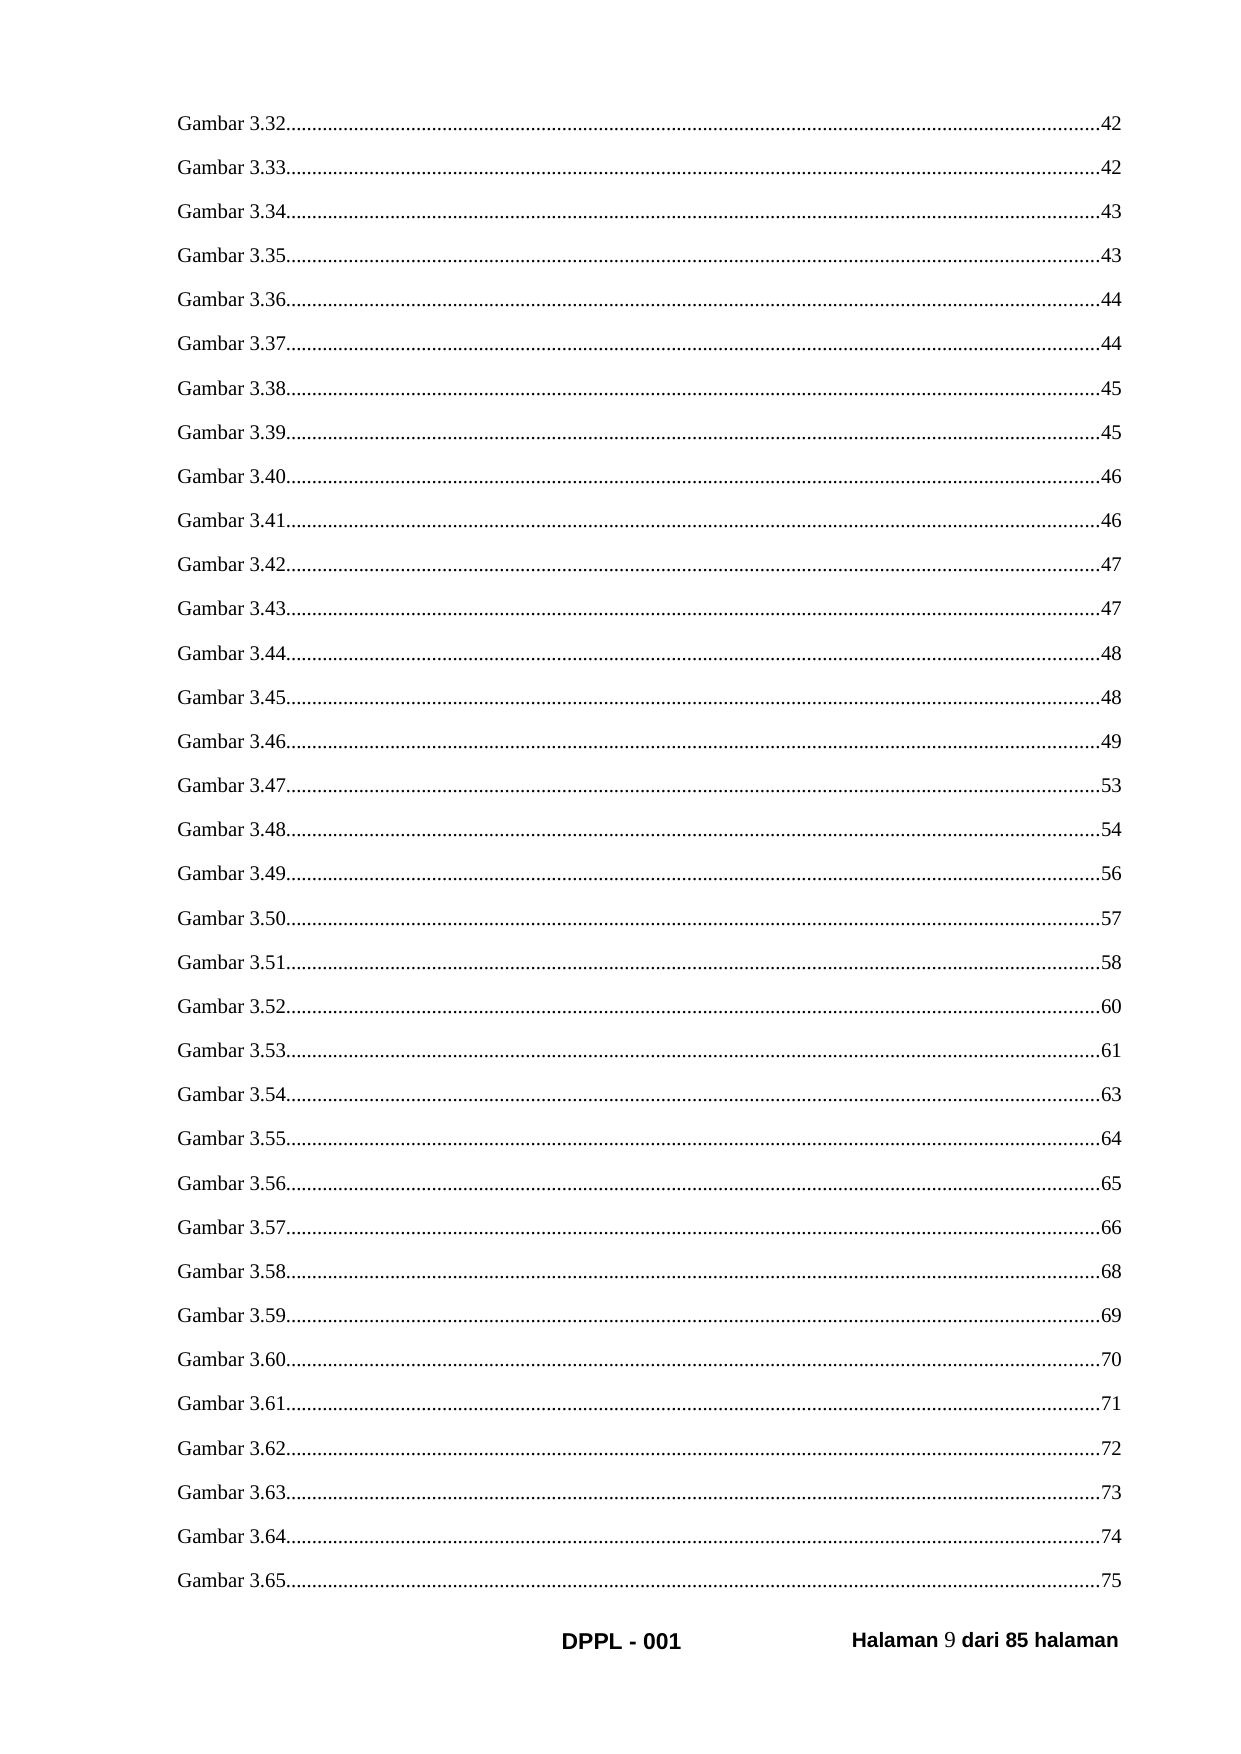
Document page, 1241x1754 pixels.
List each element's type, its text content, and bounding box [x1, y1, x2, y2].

text Gambar 3.54 63 [177, 1082, 1115, 1106]
text Gambar 3.41 46 [177, 508, 1115, 532]
text Gambar 3.59 69 [177, 1303, 1115, 1327]
text Gambar 3.42 47 [177, 552, 1115, 576]
text Gambar 3.46 49 [177, 729, 1115, 753]
text Gambar 3.33 42 [177, 154, 1115, 179]
text Gambar 3.64 74 [177, 1524, 1115, 1548]
text Gambar 3.44 48 [177, 640, 1115, 664]
text Gambar 3.60 70 [177, 1347, 1115, 1371]
text Gambar 3.37 44 [177, 331, 1115, 355]
text Gambar 3.63 73 [177, 1479, 1115, 1504]
text Gambar 3.62 72 [177, 1435, 1115, 1459]
text Gambar 3.53 61 [177, 1038, 1115, 1062]
text Gambar 3.49 56 [177, 861, 1115, 885]
text Gambar 3.51 58 [177, 949, 1115, 974]
text Gambar 3.50 57 [177, 905, 1115, 929]
text Gambar 3.56 65 [177, 1170, 1115, 1194]
text Gambar 3.34 43 [177, 199, 1115, 223]
text Gambar 3.57 66 [177, 1214, 1115, 1239]
text Gambar 3.65 75 [177, 1568, 1115, 1592]
text Gambar 3.55 64 [177, 1126, 1115, 1150]
text Gambar 3.40 46 [177, 464, 1115, 488]
text Gambar 3.45 48 [177, 684, 1115, 709]
text Gambar 3.48 54 [177, 817, 1115, 841]
text Gambar 3.38 45 [177, 375, 1115, 399]
text Gambar 3.47 53 [177, 773, 1115, 797]
text Gambar 3.36 44 [177, 287, 1115, 311]
text Gambar 3.35 43 [177, 243, 1115, 267]
text Gambar 3.52 60 [177, 994, 1115, 1018]
text Gambar 3.39 45 [177, 419, 1115, 444]
text Gambar 3.61 71 [177, 1391, 1115, 1415]
text Gambar 3.43 47 [177, 596, 1115, 620]
text Gambar 3.58 68 [177, 1259, 1115, 1283]
text Gambar 3.32 42 [177, 110, 1115, 134]
